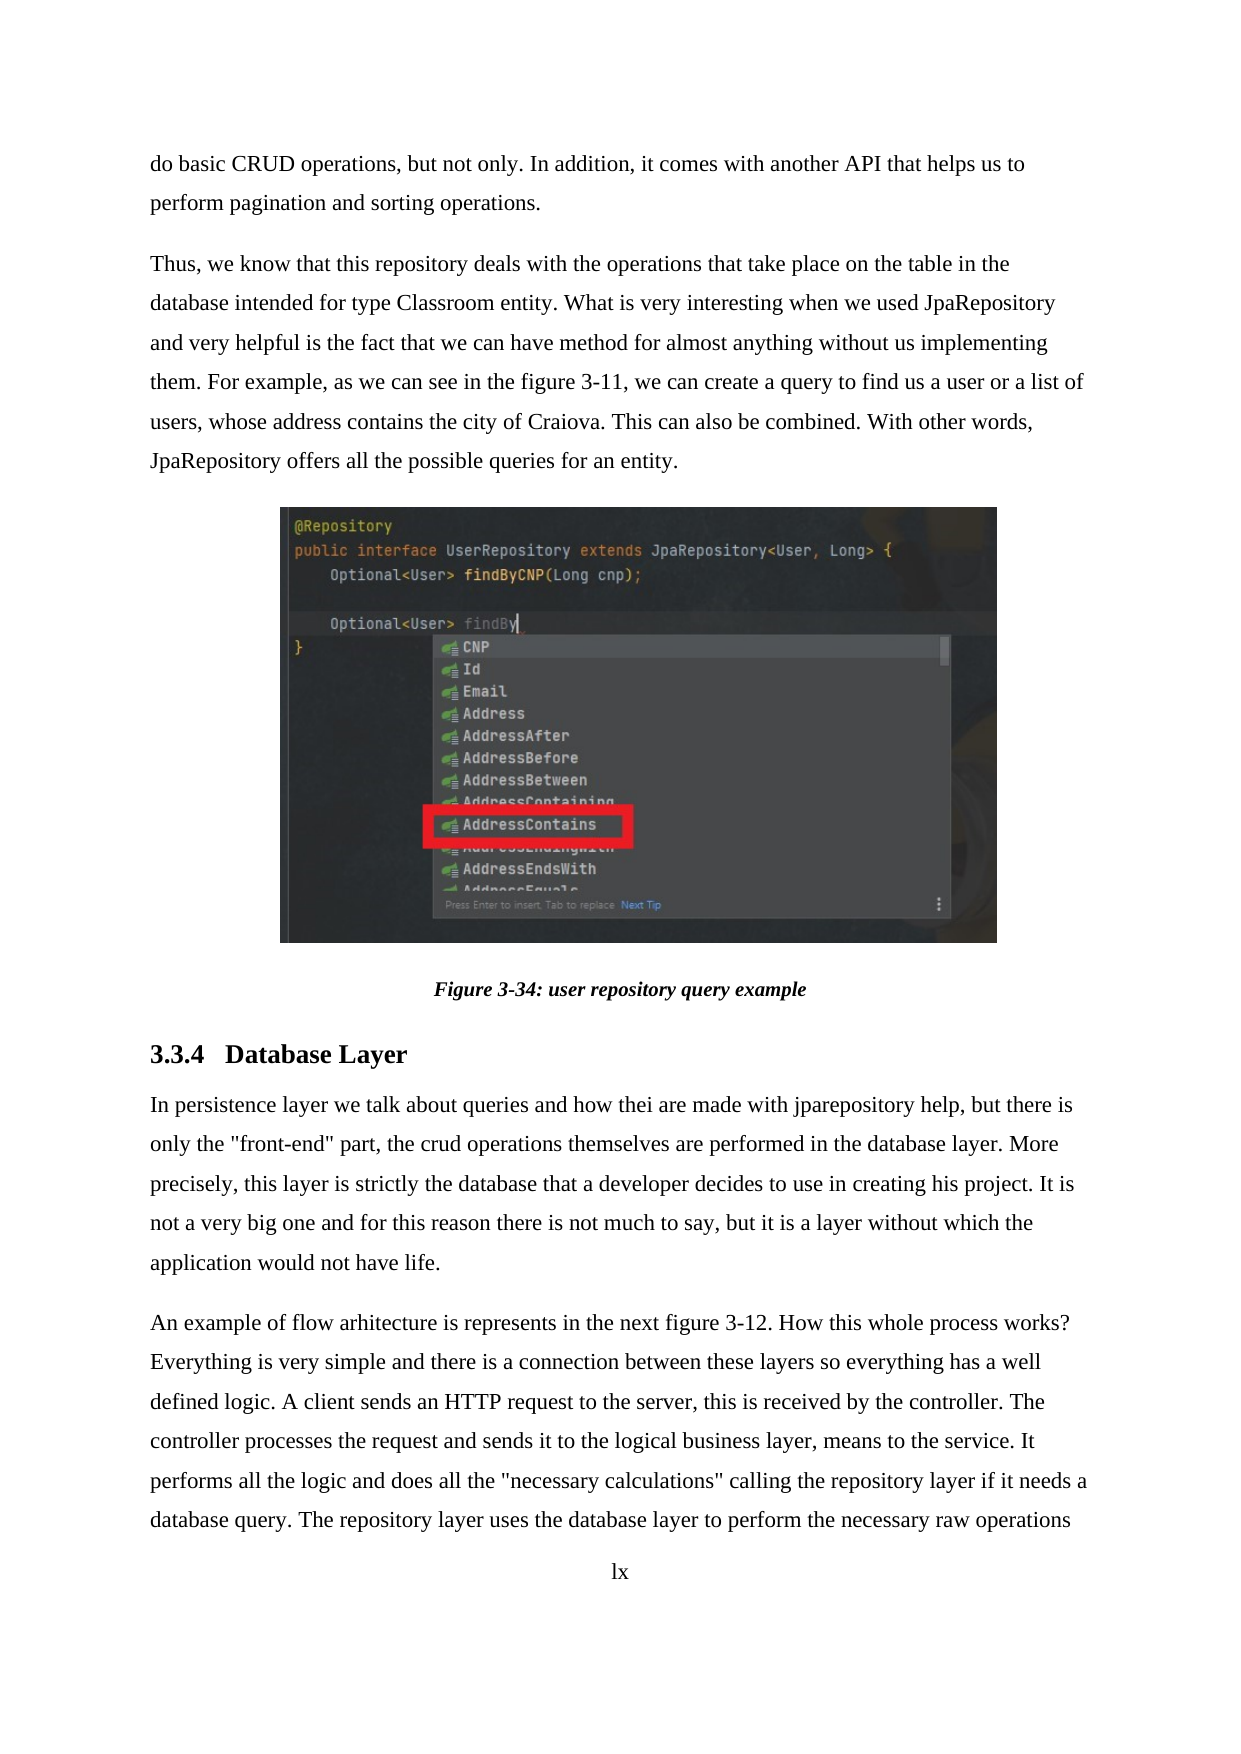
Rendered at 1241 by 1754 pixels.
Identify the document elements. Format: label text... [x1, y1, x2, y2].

text In persistence layer we talk about queries and how thei are made with jparepository help, but there is only the "front-end" part, the crud operations themselves are performed in the database layer. More precisely, this layer is strictly the database that a developer decides to use in creating his project. It is not a very big one and for this reason there is not much to say, but it is a layer without which the application would not have life. [150, 1091, 1090, 1275]
subtitle Database Layer [150, 1038, 1090, 1069]
text Thus, we know that this repository deals with the operations that take place on the table in the database intended for type Classroom entity. What is very interesting when we used JpaRepository and very helpful is the fact that we can have method for almost anything without us implementing them. For example, as we can see in the figure 3-11, we can create a query to find us a user or a list of users, whose address contains the city of Craiova. This can also be combined. With other words, JpaRepository offers all the possible queries for an entity. [150, 250, 1090, 473]
picture [280, 507, 997, 943]
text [150, 150, 1090, 216]
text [150, 1309, 1090, 1533]
